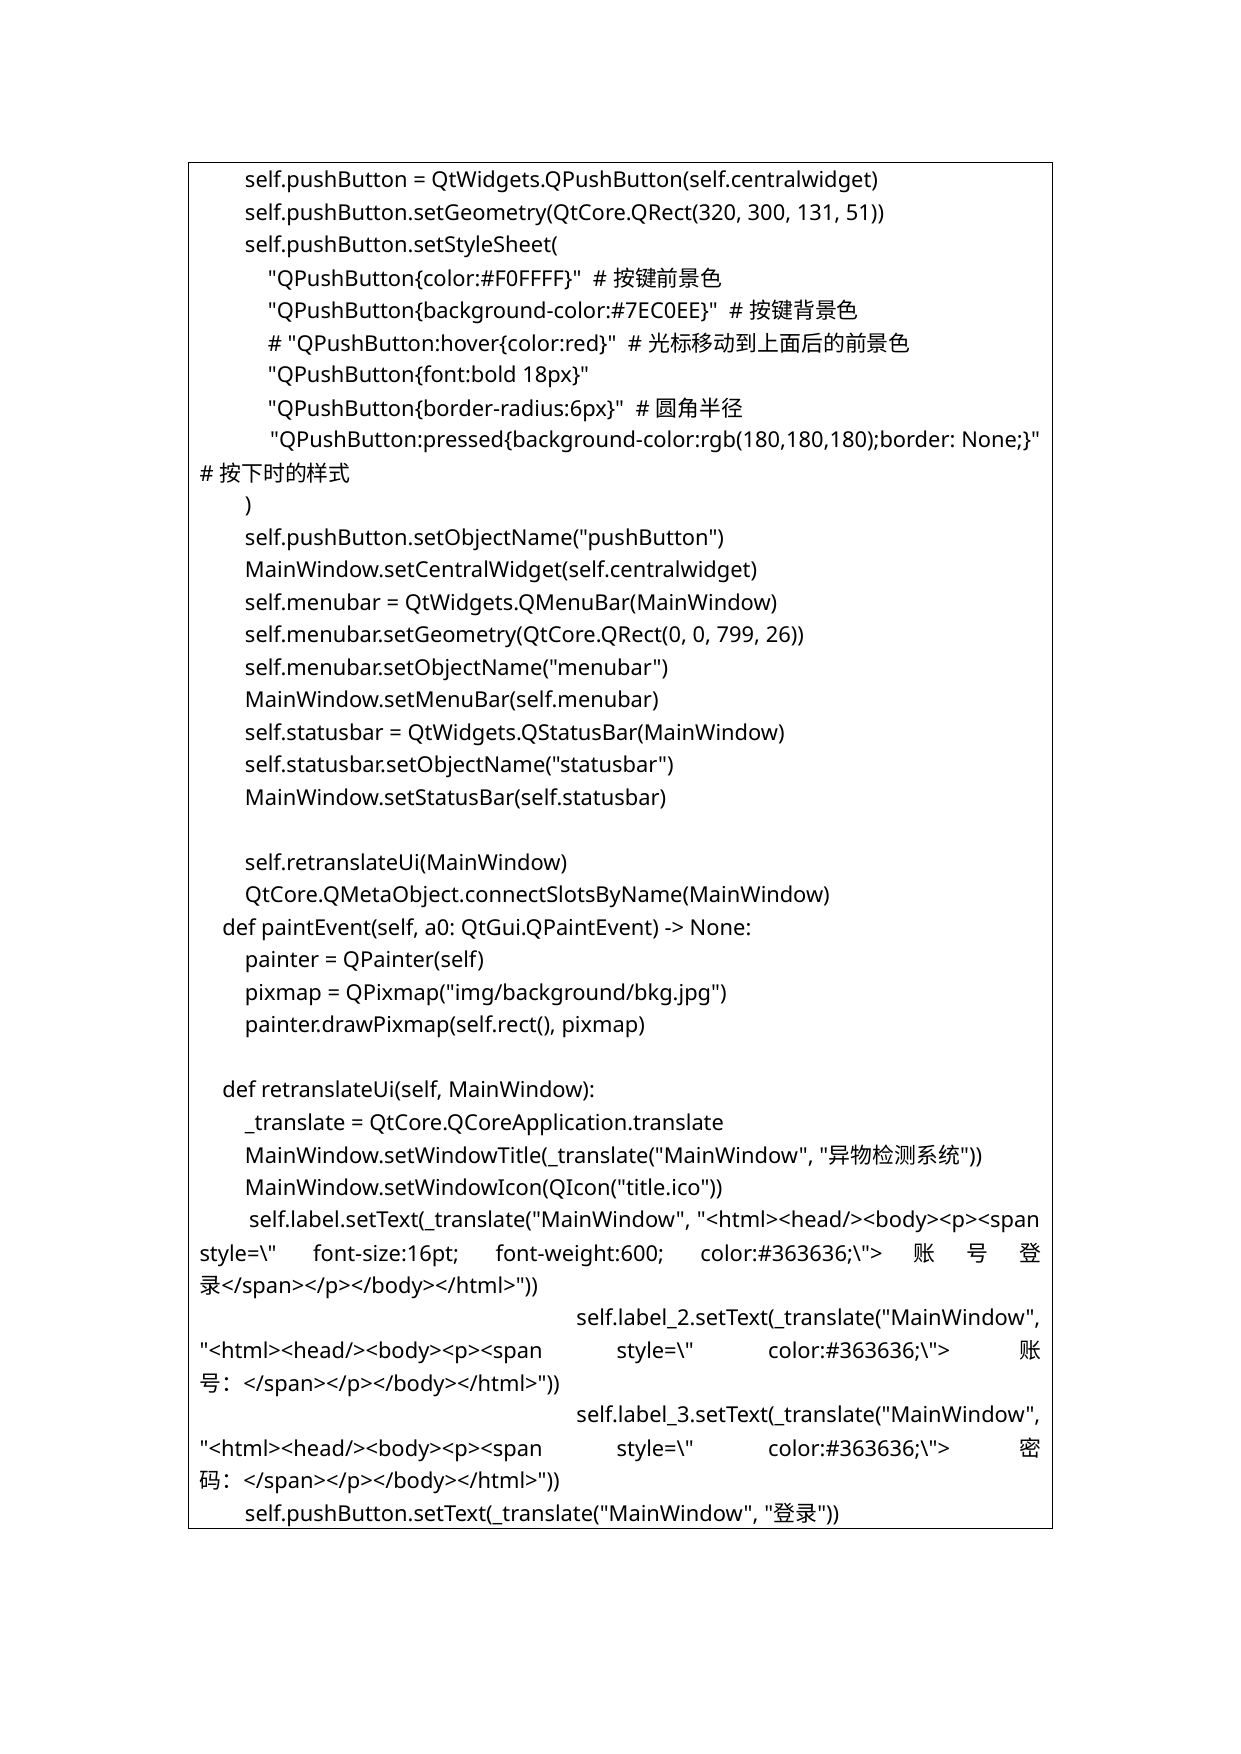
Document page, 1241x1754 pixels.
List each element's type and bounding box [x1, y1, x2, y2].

table_cell [189, 163, 1052, 1528]
